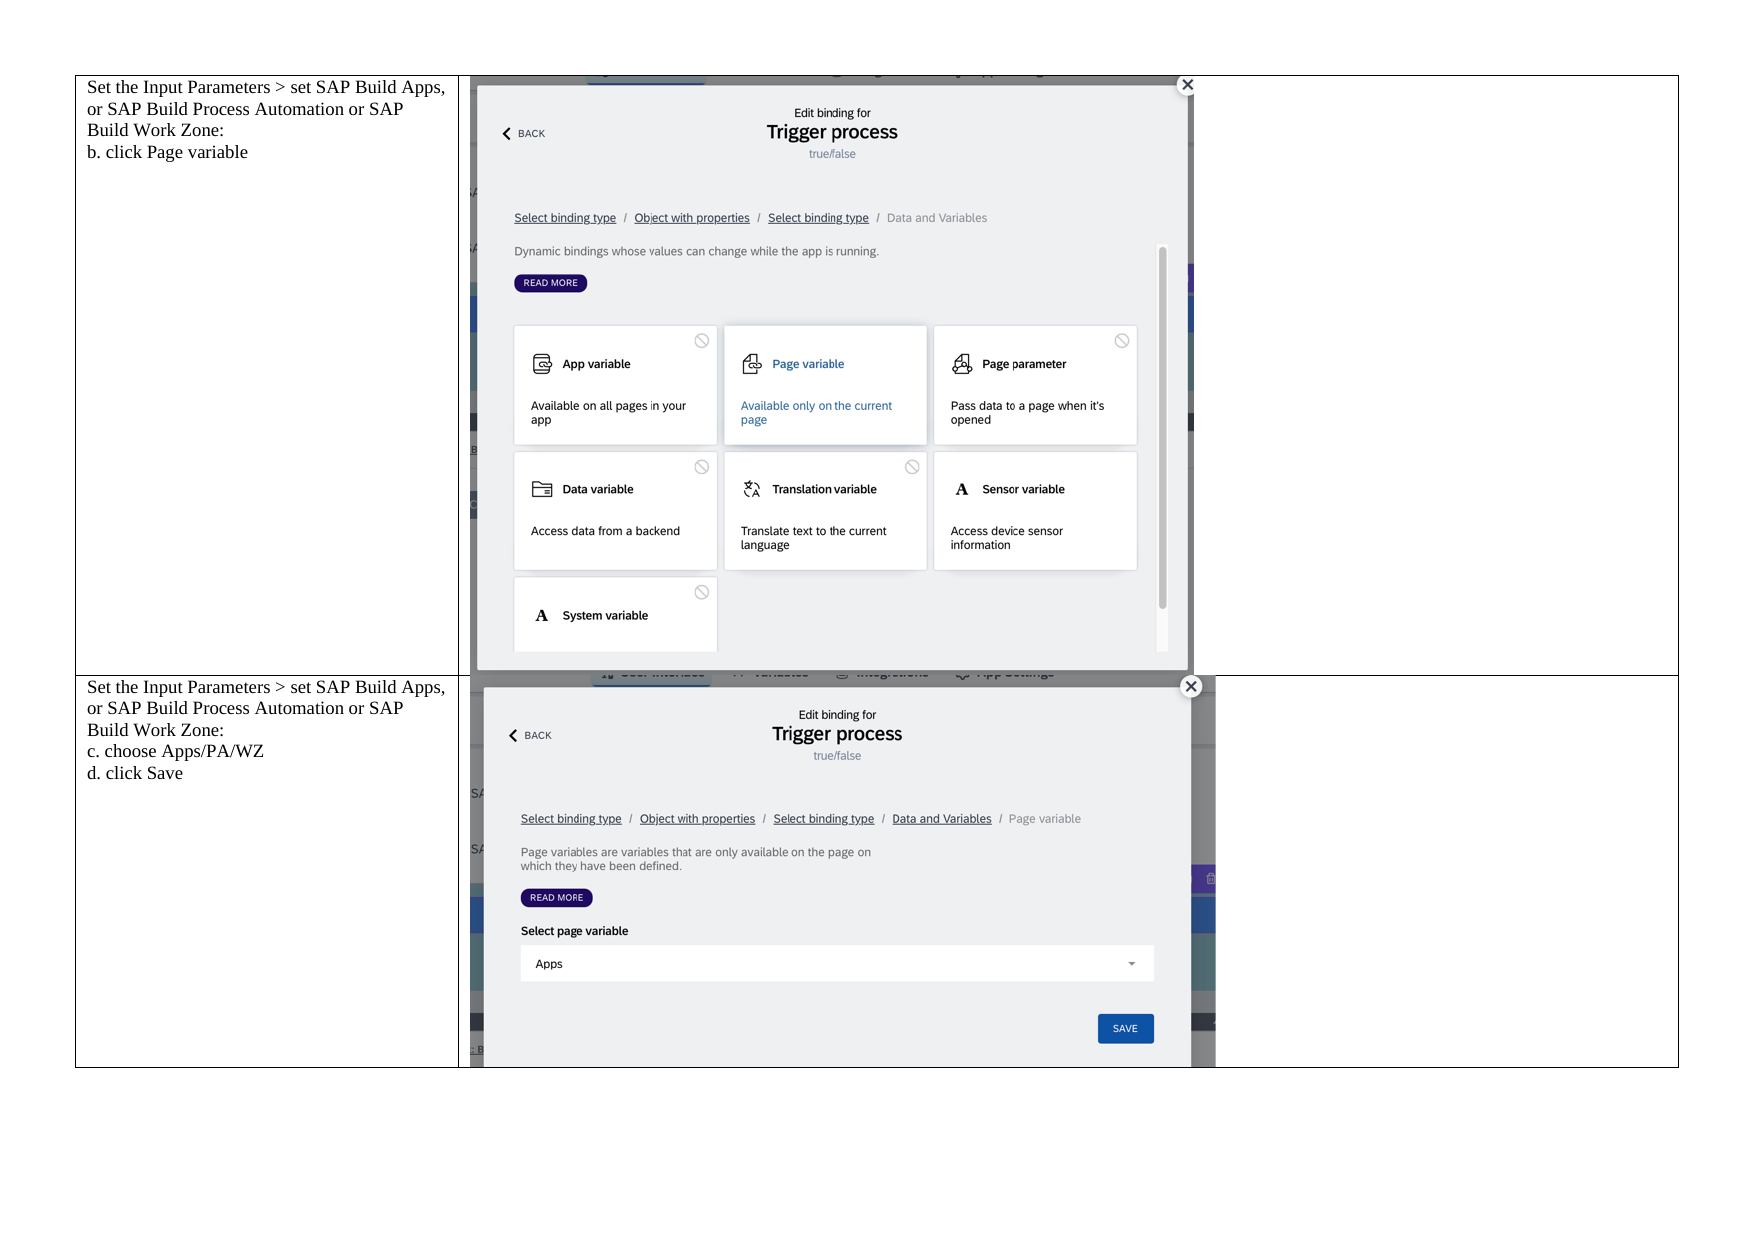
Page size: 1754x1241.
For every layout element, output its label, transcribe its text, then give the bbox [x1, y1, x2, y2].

table_cell [459, 676, 470, 1067]
table_cell [459, 76, 470, 674]
picture [470, 76, 1216, 1067]
table_cell [1216, 676, 1678, 1067]
table_cell Set the Input Parameters > set SAP Build Apps, or SAP Build Process Automation or SAP Build Work Zone: c. choose Apps/PA/WZ d. click Save [76, 676, 458, 1067]
table_cell Set the Input Parameters > set SAP Build Apps, or SAP Build Process Automation or SAP Build Work Zone: b. click Page variable [76, 76, 458, 674]
table_cell [1194, 76, 1678, 674]
